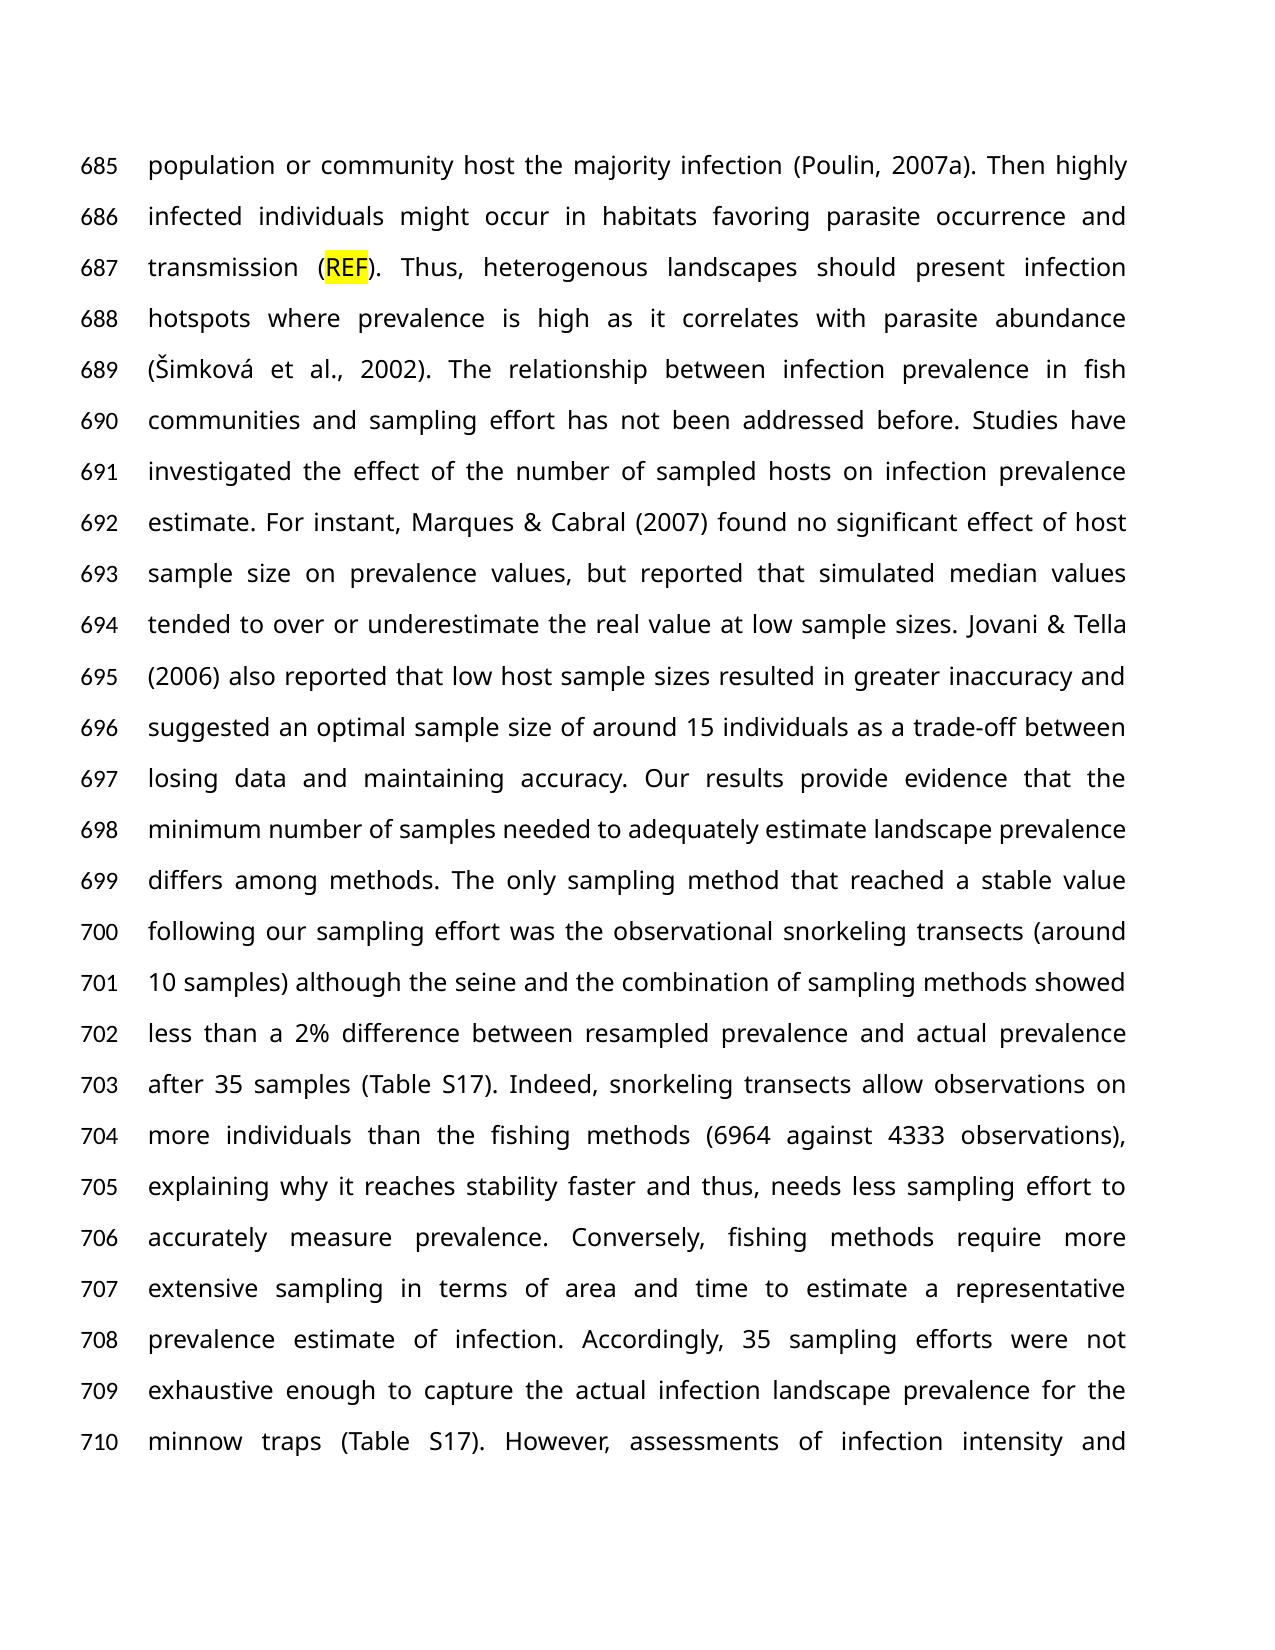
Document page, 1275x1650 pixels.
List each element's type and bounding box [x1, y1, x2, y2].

text [148, 148, 1127, 1458]
